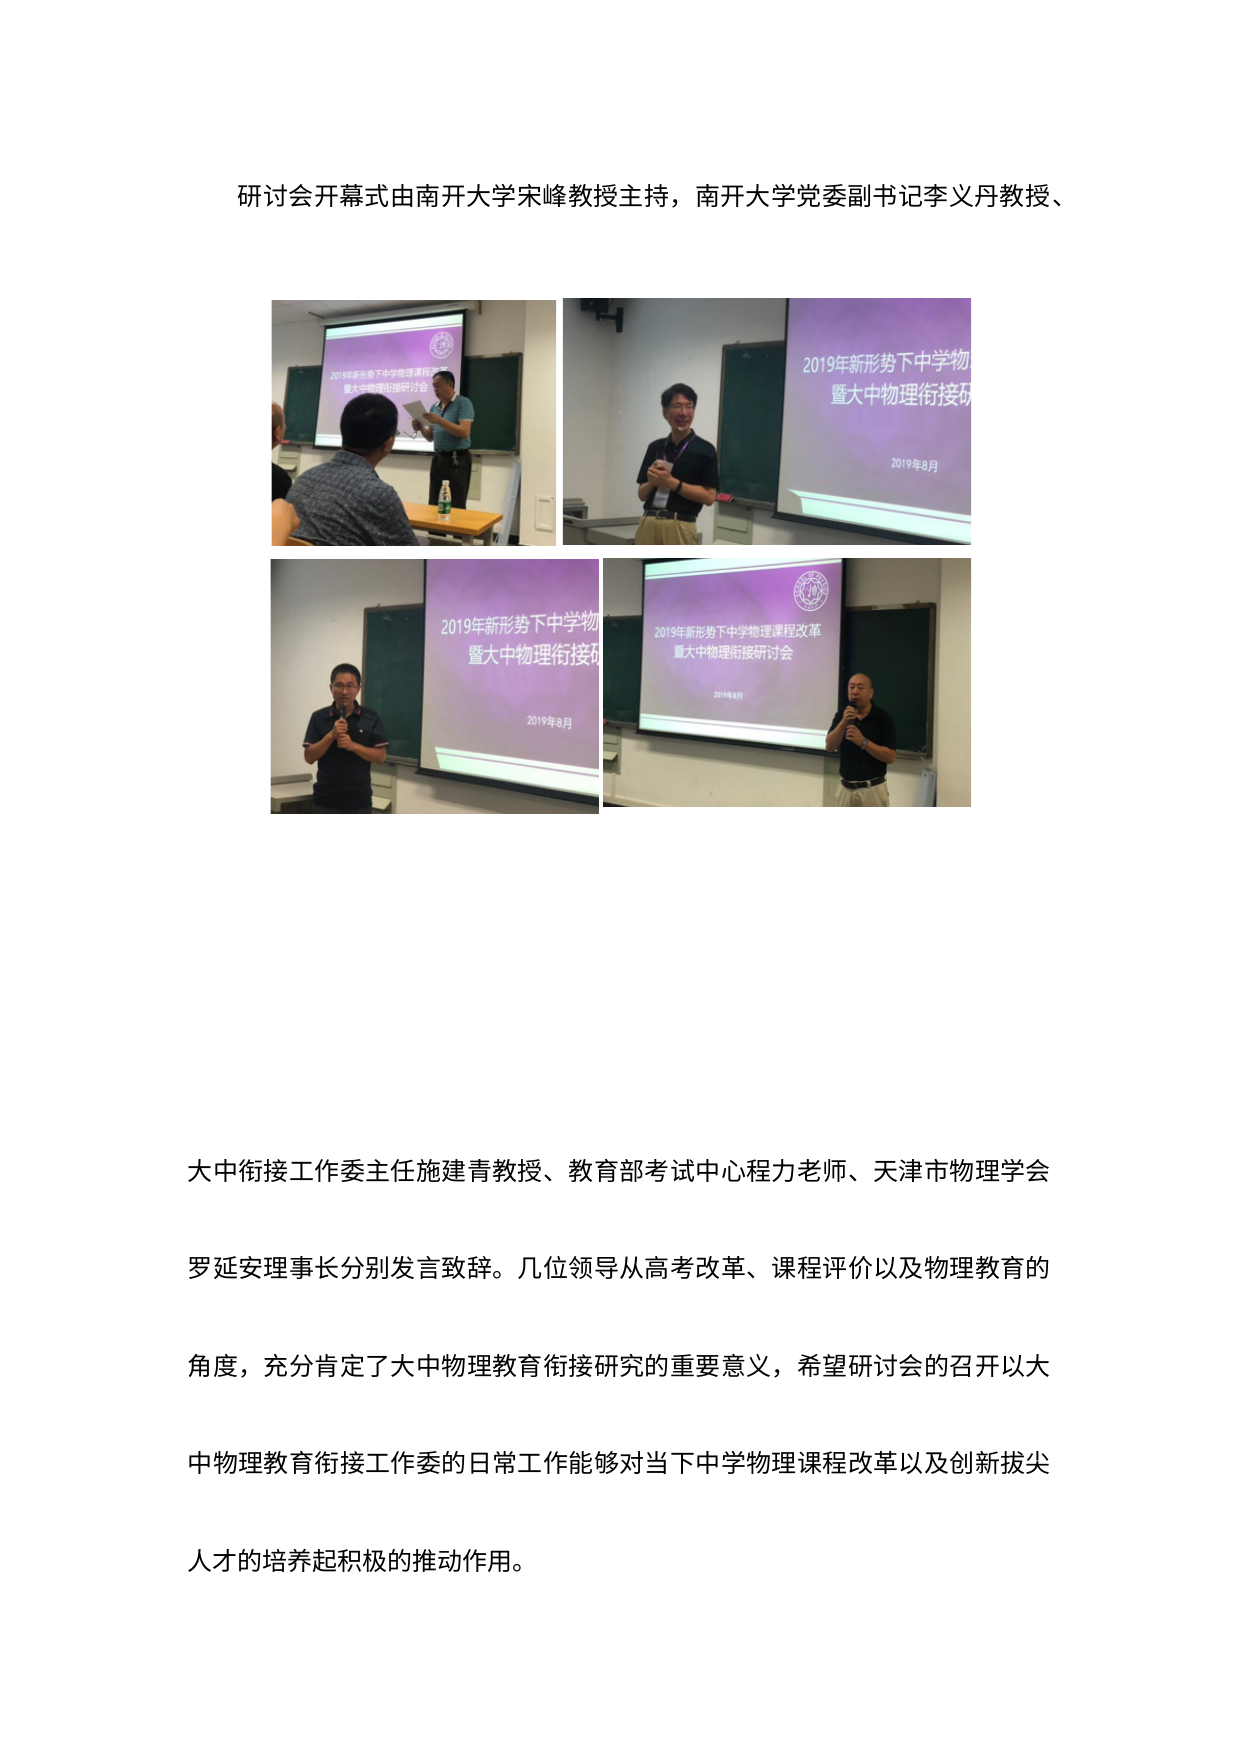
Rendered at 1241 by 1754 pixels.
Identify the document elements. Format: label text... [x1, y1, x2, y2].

picture [270, 559, 599, 814]
picture [271, 300, 557, 546]
picture [603, 558, 972, 807]
picture [562, 298, 972, 545]
